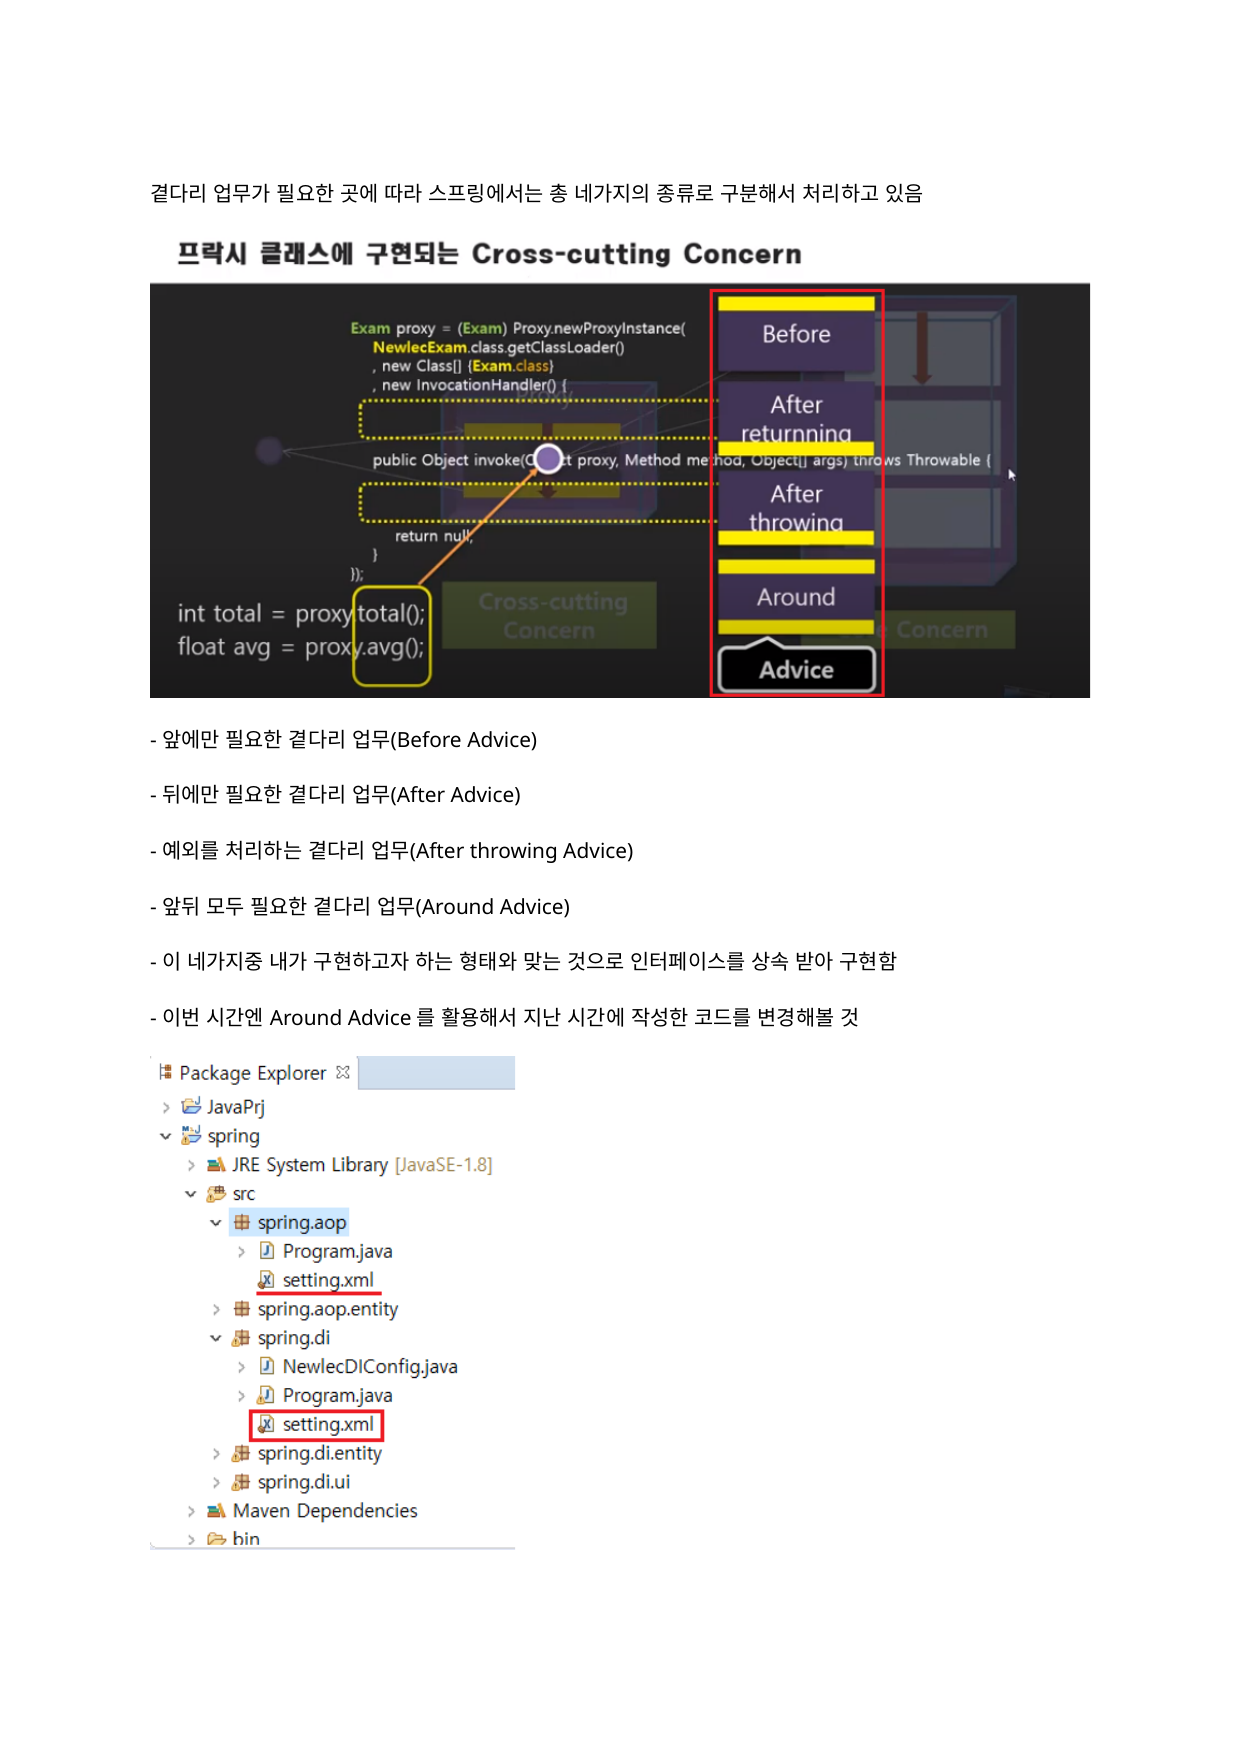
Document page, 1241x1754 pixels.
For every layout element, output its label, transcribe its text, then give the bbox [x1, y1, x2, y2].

text - 앞뒤 모두 필요한 곁다리 업무(Around Advice) [150, 890, 1090, 920]
picture [150, 1056, 516, 1550]
text - 예외를 처리하는 곁다리 업무(After throwing Advice) [150, 834, 1090, 864]
text - 이번 시간엔 Around Advice를 활용해서 지난 시간에 작성한 코드를 변경해볼 것 [150, 1001, 1090, 1031]
text - 앞에만 필요한 곁다리 업무(Before Advice) [150, 723, 1090, 753]
text - 이 네가지중 내가 구현하고자 하는 형태와 맞는 것으로 인터페이스를 상속 받아 구현함 [150, 946, 1090, 976]
text - 뒤에만 필요한 곁다리 업무(After Advice) [150, 779, 1090, 809]
text 곁다리 업무가 필요한 곳에 따라 스프링에서는 총 네가지의 종류로 구분해서 처리하고 있음 [150, 177, 1090, 207]
picture [150, 232, 1091, 698]
